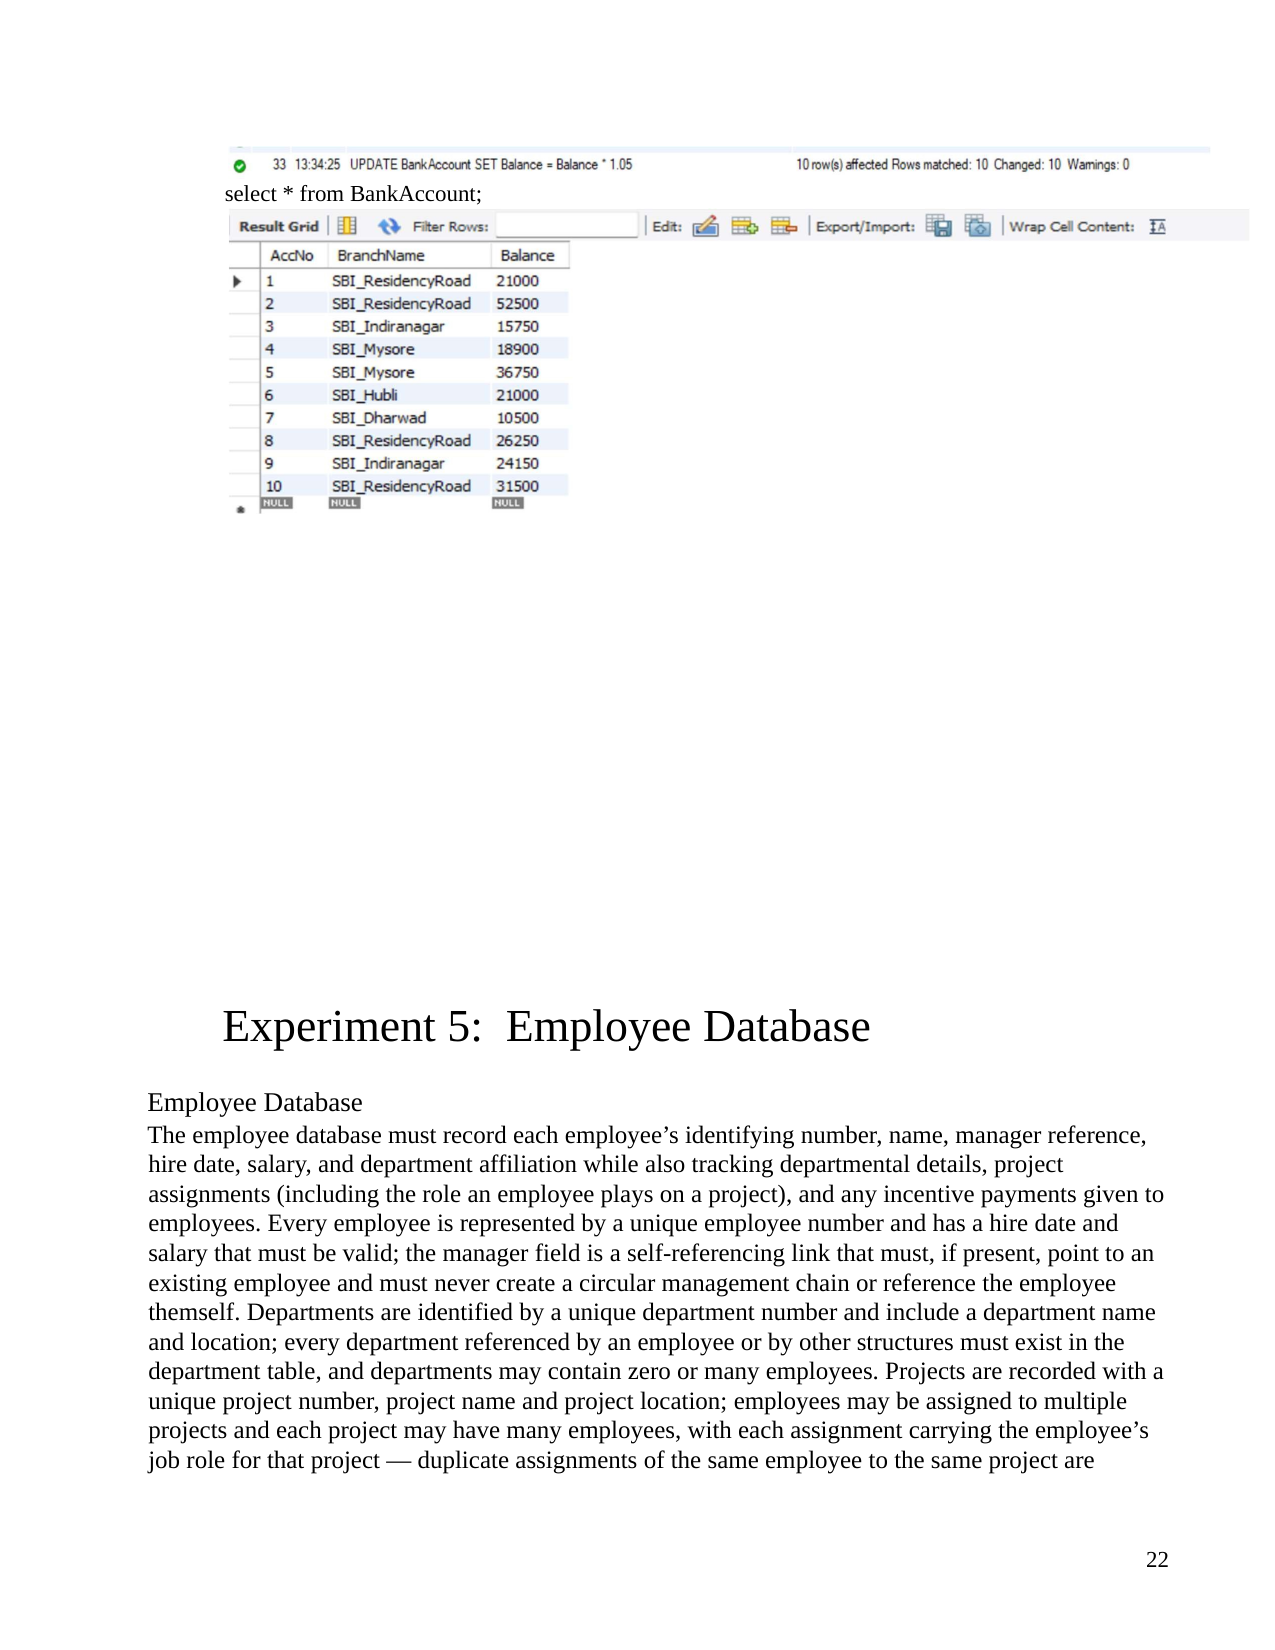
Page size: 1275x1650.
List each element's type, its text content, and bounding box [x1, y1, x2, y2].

picture [228, 208, 1250, 514]
text select * from BankAccount; [224, 181, 1253, 207]
subtitle Experiment 5: Employee Database [222, 998, 1253, 1051]
picture [228, 146, 1211, 179]
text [147, 1120, 1171, 1474]
text Employee Database [147, 1086, 1223, 1117]
